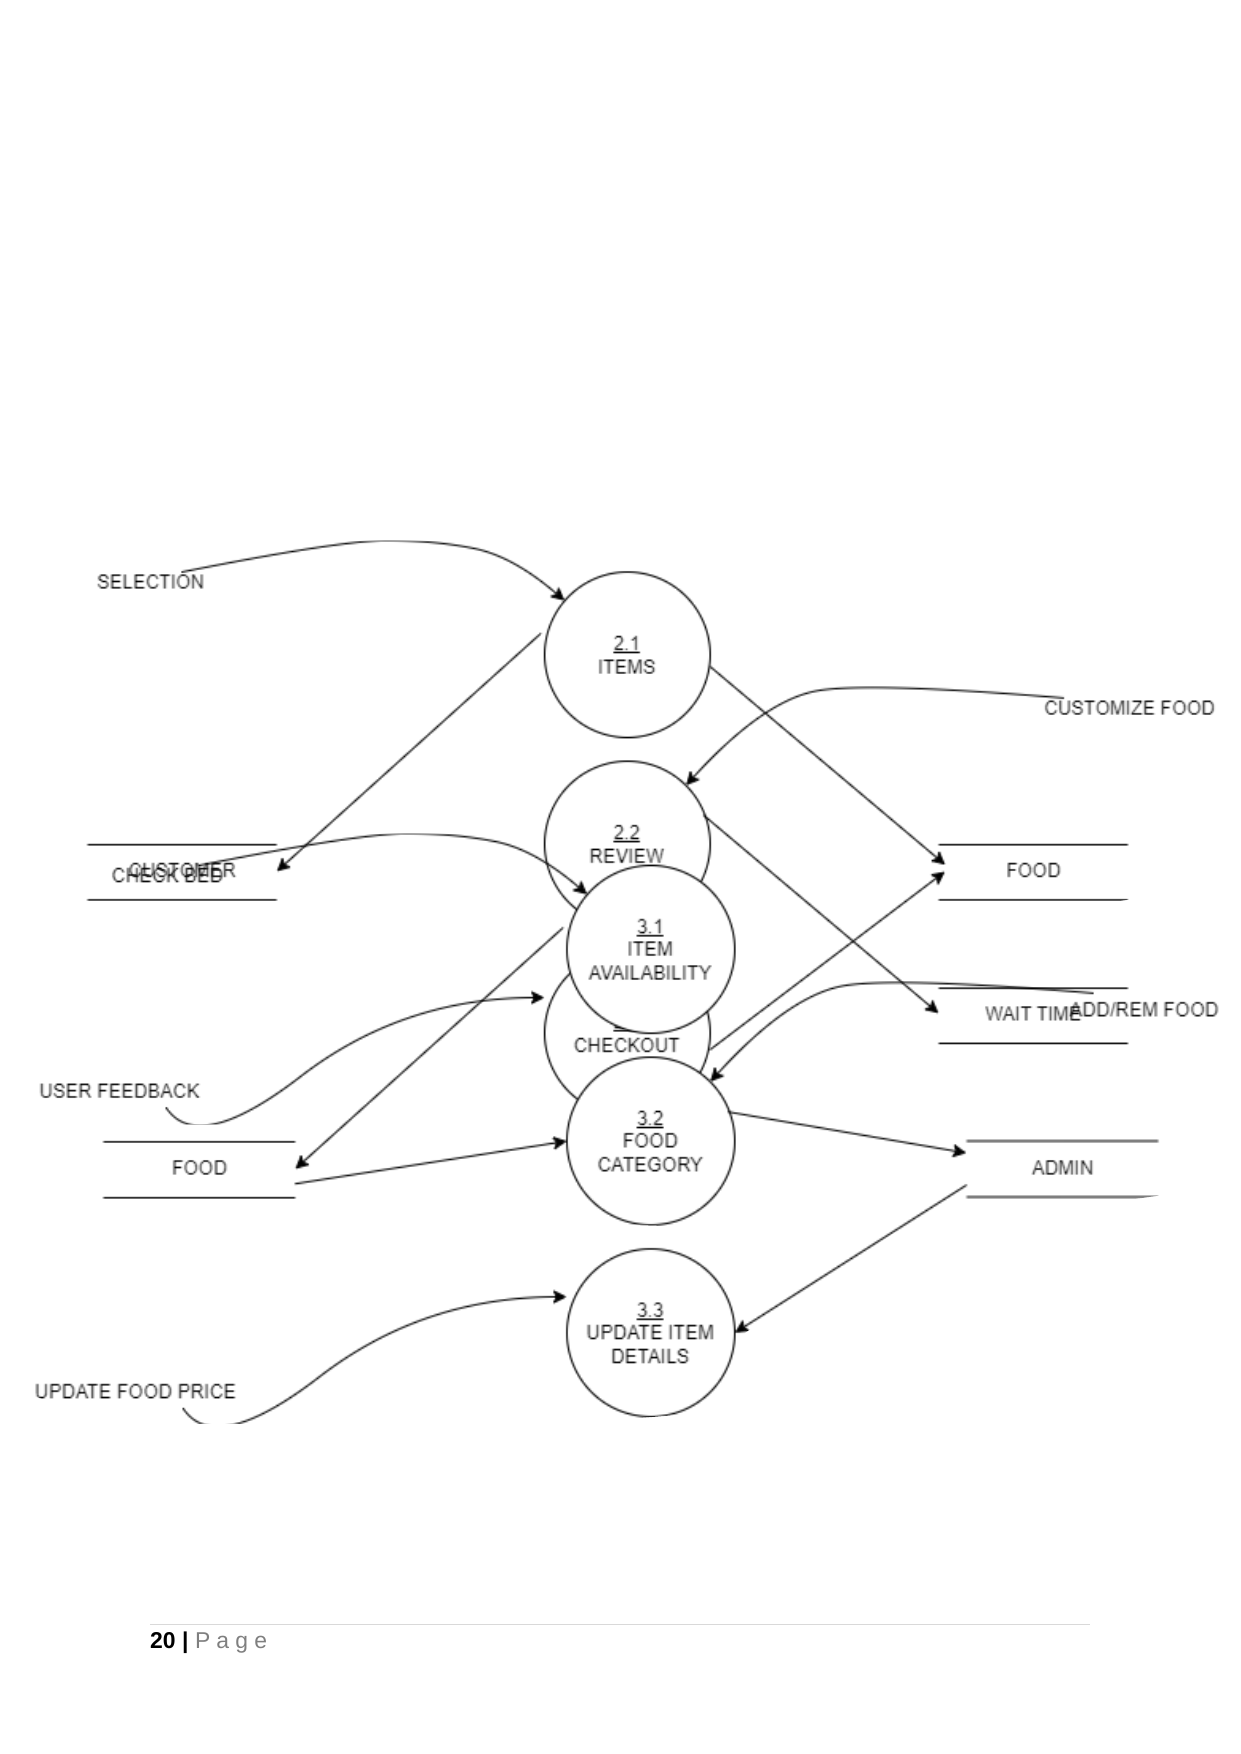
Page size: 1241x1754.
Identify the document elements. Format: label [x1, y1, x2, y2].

picture [27, 540, 1224, 1424]
